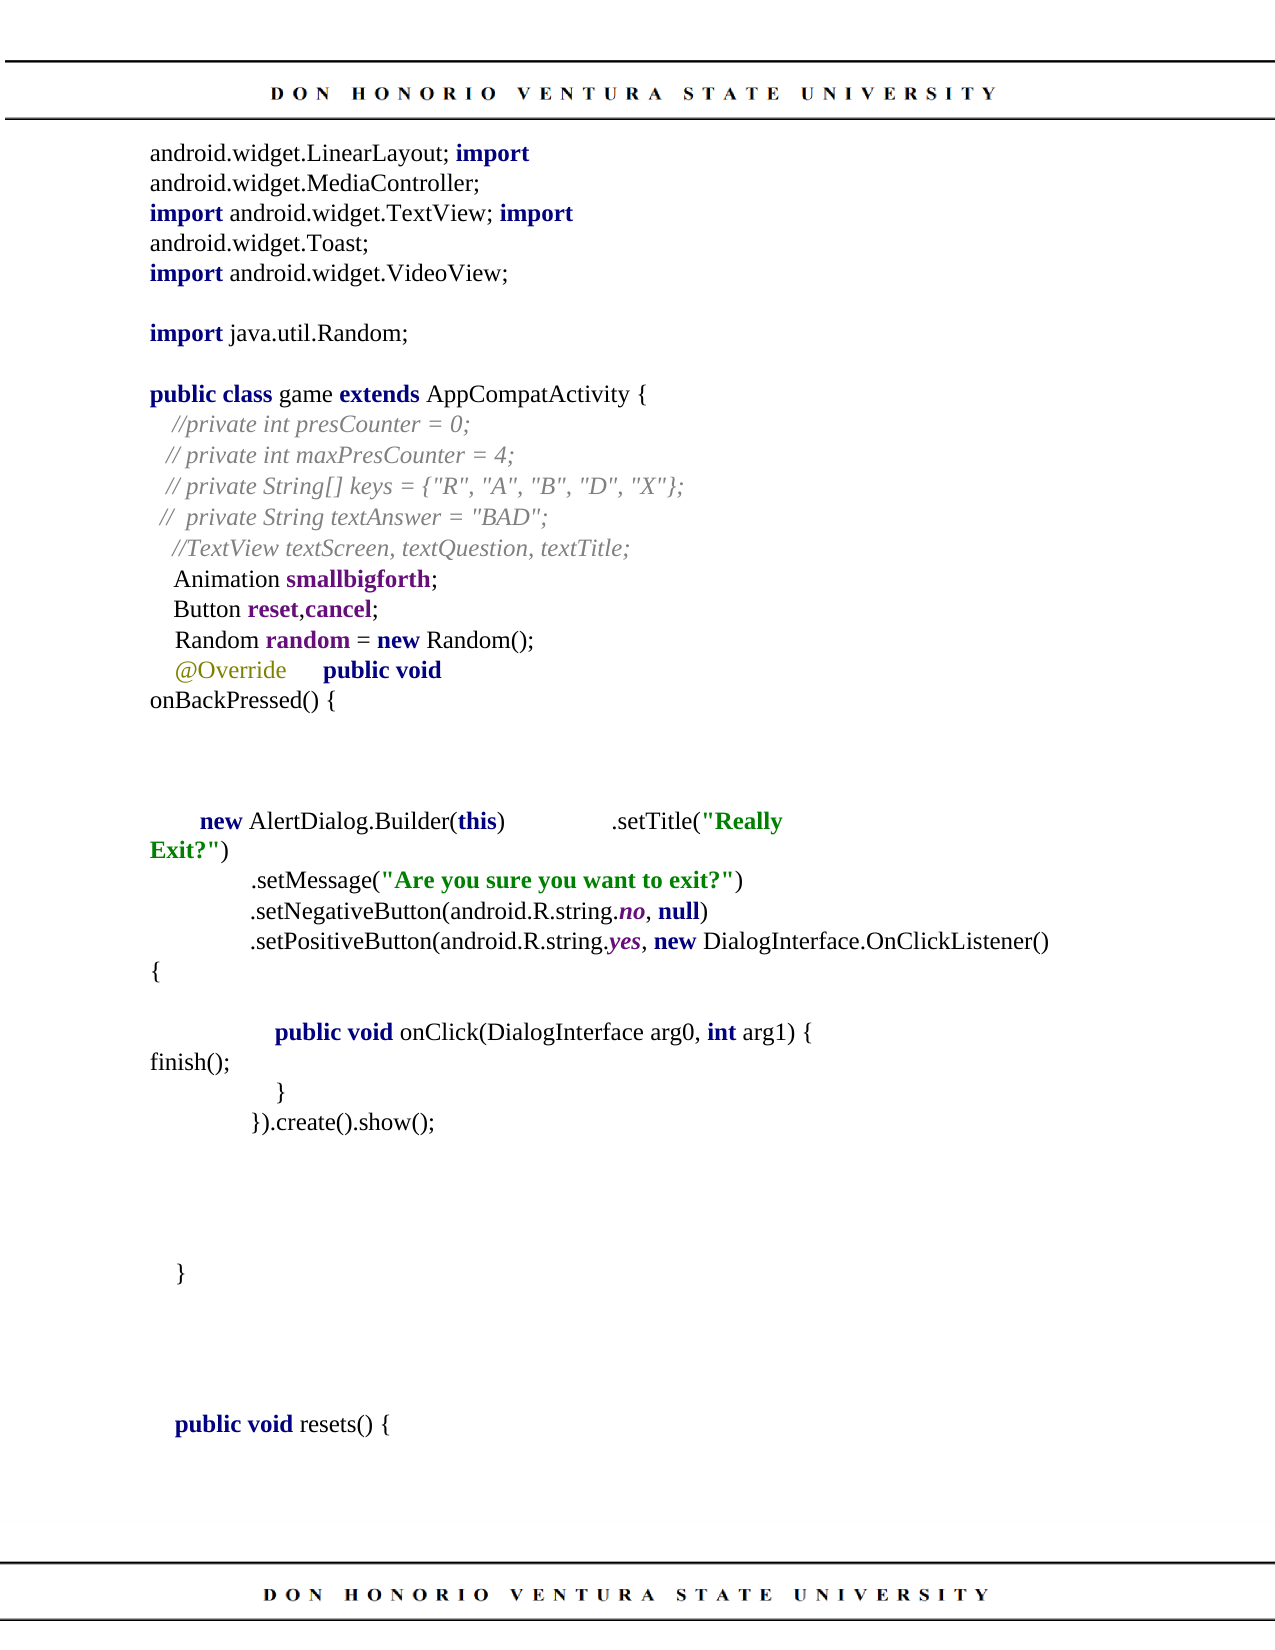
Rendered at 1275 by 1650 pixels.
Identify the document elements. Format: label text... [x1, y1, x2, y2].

text //TextView textScreen, textQuestion, textTitle; [147, 533, 1051, 562]
text finish(); [149, 1047, 1051, 1075]
picture [0, 1519, 1275, 1639]
text import java.util.Random; [149, 318, 1051, 347]
text @Override public void onBackPressed() { [149, 655, 488, 714]
text // private int maxPresCounter = 4; [147, 440, 1051, 469]
text Random random = new Random(); [149, 625, 1051, 654]
picture [4, 17, 1275, 138]
text public void onClick(DialogInterface arg0, int arg1) { [149, 1017, 1051, 1045]
text Animation smallbigforth; [148, 564, 1051, 593]
text .setPositiveButton(android.R.string.yes, new DialogInterface.OnClickListener() { [149, 926, 1051, 985]
text import android.widget.VideoView; [149, 258, 1051, 287]
text .setNegativeButton(android.R.string.no, null) [149, 896, 1051, 925]
text public void resets() { [149, 1409, 1051, 1438]
text import android.widget.TextView; import android.widget.Toast; [149, 198, 574, 257]
text //private int presCounter = 0; [147, 409, 1051, 438]
text new AlertDialog.Builder(this) .setTitle("Really Exit?") [149, 806, 784, 865]
text // private String[] keys = {"R", "A", "B", "D", "X"}; [147, 471, 1051, 500]
text } [149, 1077, 1051, 1106]
text Button reset,cancel; [148, 594, 1051, 623]
text } [149, 1258, 1051, 1287]
text }).create().show(); [149, 1107, 1051, 1136]
text .setMessage("Are you sure you want to exit?") [151, 866, 770, 894]
text public class game extends AppCompatActivity { [149, 379, 1051, 408]
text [149, 105, 667, 197]
text // private String textAnswer = "BAD"; [147, 502, 1051, 531]
